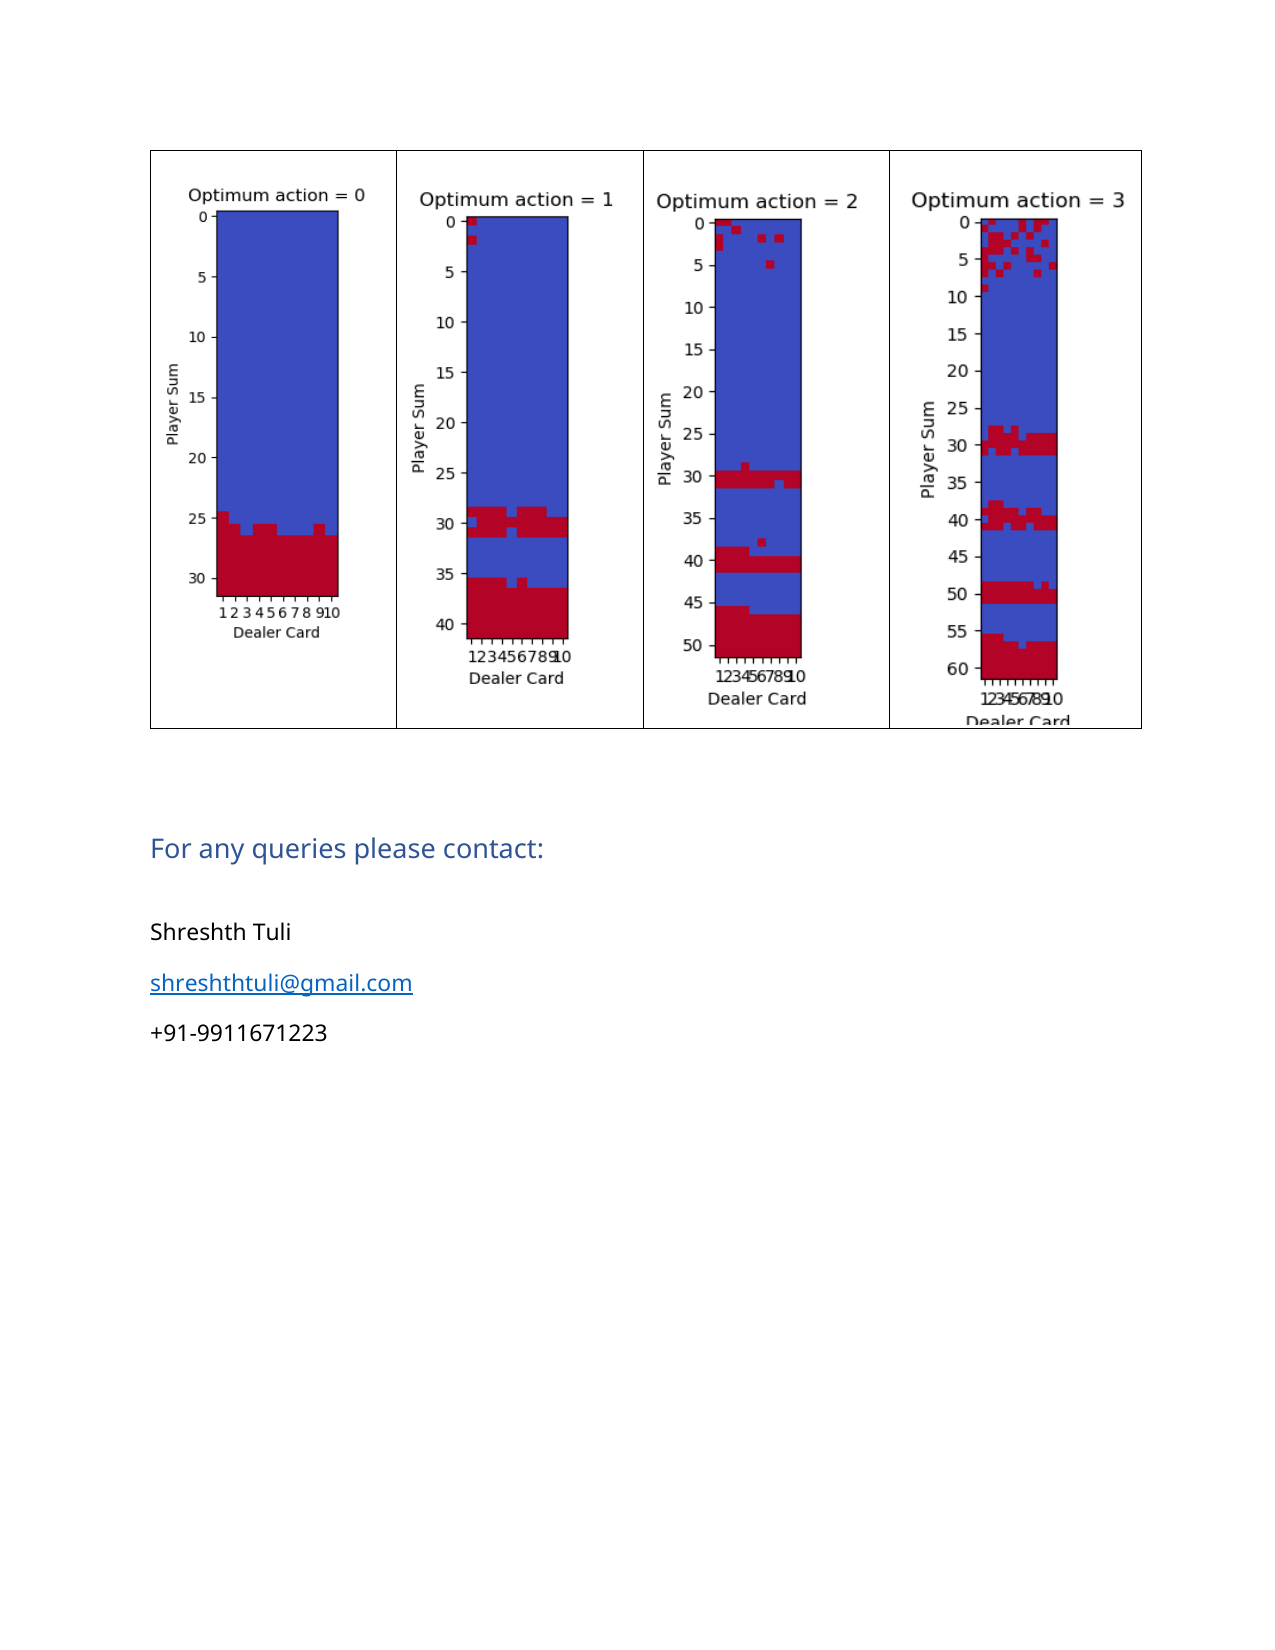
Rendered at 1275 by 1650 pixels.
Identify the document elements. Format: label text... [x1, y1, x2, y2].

text Shreshth Tuli [150, 916, 1125, 948]
picture [900, 151, 1126, 725]
text shreshthtuli@gmail.com [150, 967, 1125, 998]
picture [408, 151, 619, 692]
picture [161, 151, 372, 645]
picture [654, 151, 865, 713]
subtitle For any queries please contact: [150, 830, 1125, 867]
table_cell [890, 151, 1141, 728]
table_cell [151, 151, 396, 728]
text +91-9911671223 [150, 1017, 1125, 1048]
table_cell [644, 151, 889, 728]
table_cell [397, 151, 643, 728]
